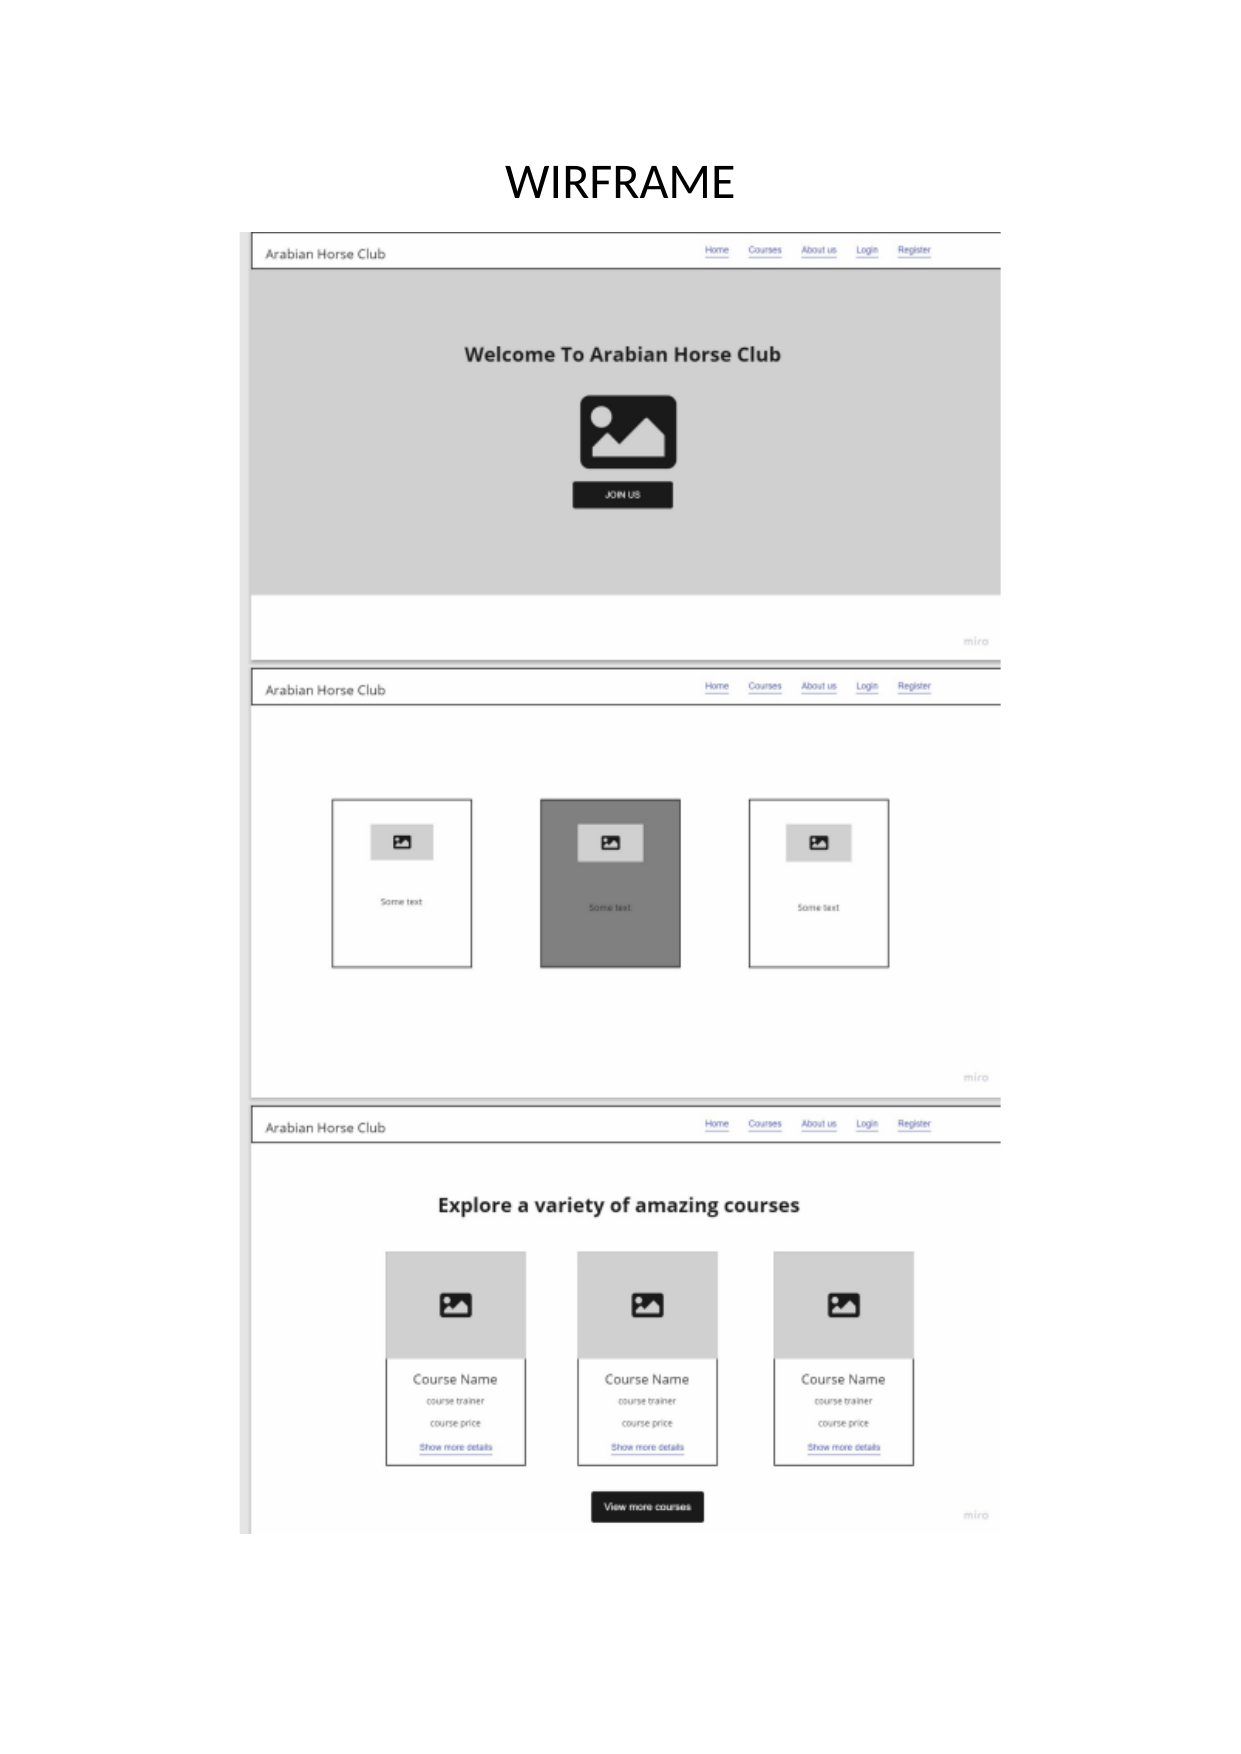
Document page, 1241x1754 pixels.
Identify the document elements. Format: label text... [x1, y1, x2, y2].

picture [239, 232, 1001, 1534]
text WIRFRAME [150, 150, 1090, 211]
